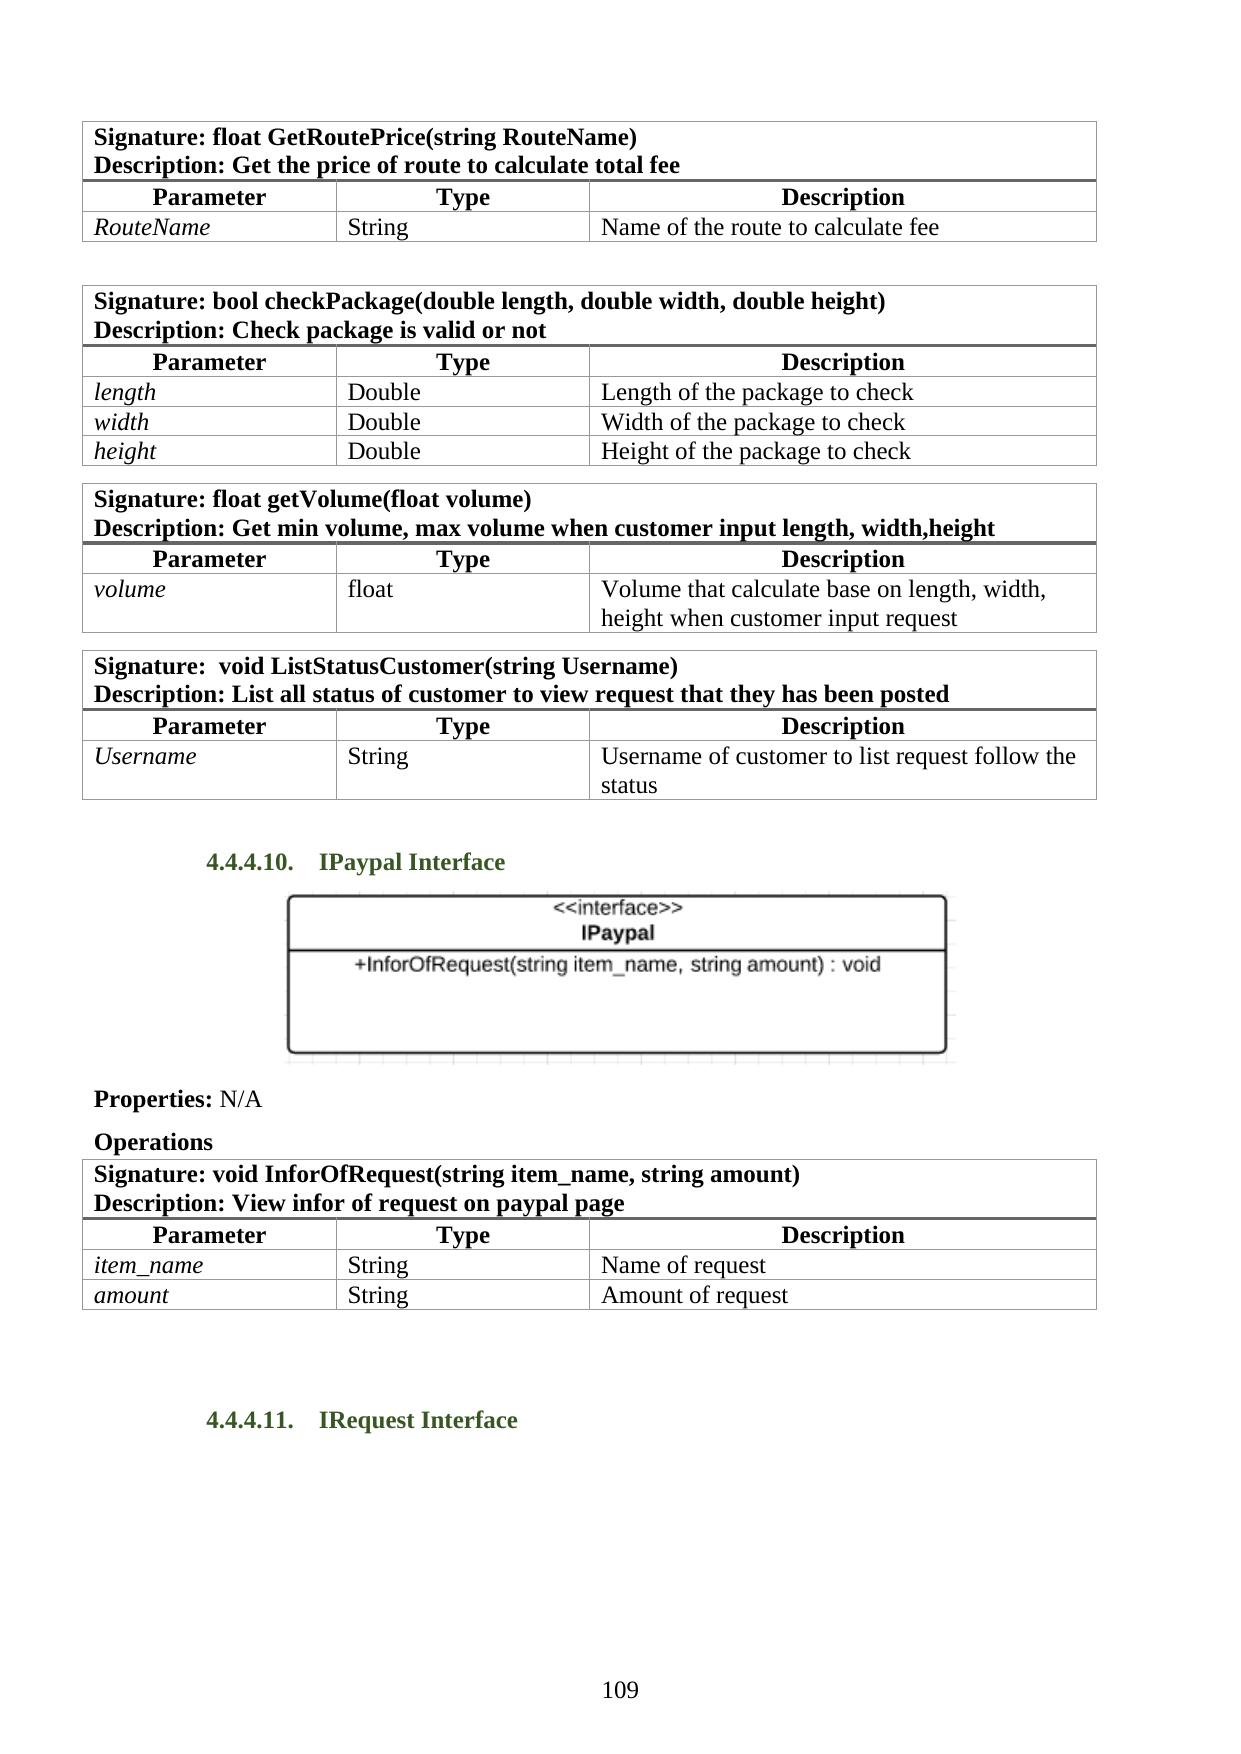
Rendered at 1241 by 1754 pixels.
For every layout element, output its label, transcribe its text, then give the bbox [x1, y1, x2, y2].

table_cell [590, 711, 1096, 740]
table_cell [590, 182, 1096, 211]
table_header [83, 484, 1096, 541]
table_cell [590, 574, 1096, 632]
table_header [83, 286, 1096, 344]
text Operations [94, 1127, 1146, 1156]
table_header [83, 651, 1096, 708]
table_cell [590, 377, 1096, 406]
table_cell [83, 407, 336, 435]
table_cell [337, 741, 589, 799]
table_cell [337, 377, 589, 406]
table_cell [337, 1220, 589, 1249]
text Properties: N/A [94, 1084, 1146, 1113]
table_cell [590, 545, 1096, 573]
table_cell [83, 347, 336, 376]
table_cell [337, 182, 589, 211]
subtitle IPaypal Interface [206, 847, 1146, 876]
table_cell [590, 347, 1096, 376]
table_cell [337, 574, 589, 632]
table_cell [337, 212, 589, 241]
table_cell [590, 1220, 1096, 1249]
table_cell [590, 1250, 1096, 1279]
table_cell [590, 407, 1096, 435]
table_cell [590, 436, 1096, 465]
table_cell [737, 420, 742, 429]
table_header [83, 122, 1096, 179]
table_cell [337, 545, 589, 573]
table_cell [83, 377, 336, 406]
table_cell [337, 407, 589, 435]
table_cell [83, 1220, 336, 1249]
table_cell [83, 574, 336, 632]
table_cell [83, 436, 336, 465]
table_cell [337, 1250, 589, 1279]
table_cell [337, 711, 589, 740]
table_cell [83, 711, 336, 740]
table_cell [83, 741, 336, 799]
subtitle IRequest Interface [206, 1405, 1146, 1434]
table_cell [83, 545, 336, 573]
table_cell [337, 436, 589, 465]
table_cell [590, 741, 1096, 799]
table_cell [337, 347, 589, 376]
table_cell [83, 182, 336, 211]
picture [284, 891, 957, 1065]
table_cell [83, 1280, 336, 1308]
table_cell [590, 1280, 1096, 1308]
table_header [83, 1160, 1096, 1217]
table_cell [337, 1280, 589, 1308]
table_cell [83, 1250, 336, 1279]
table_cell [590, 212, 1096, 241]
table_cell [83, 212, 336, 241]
